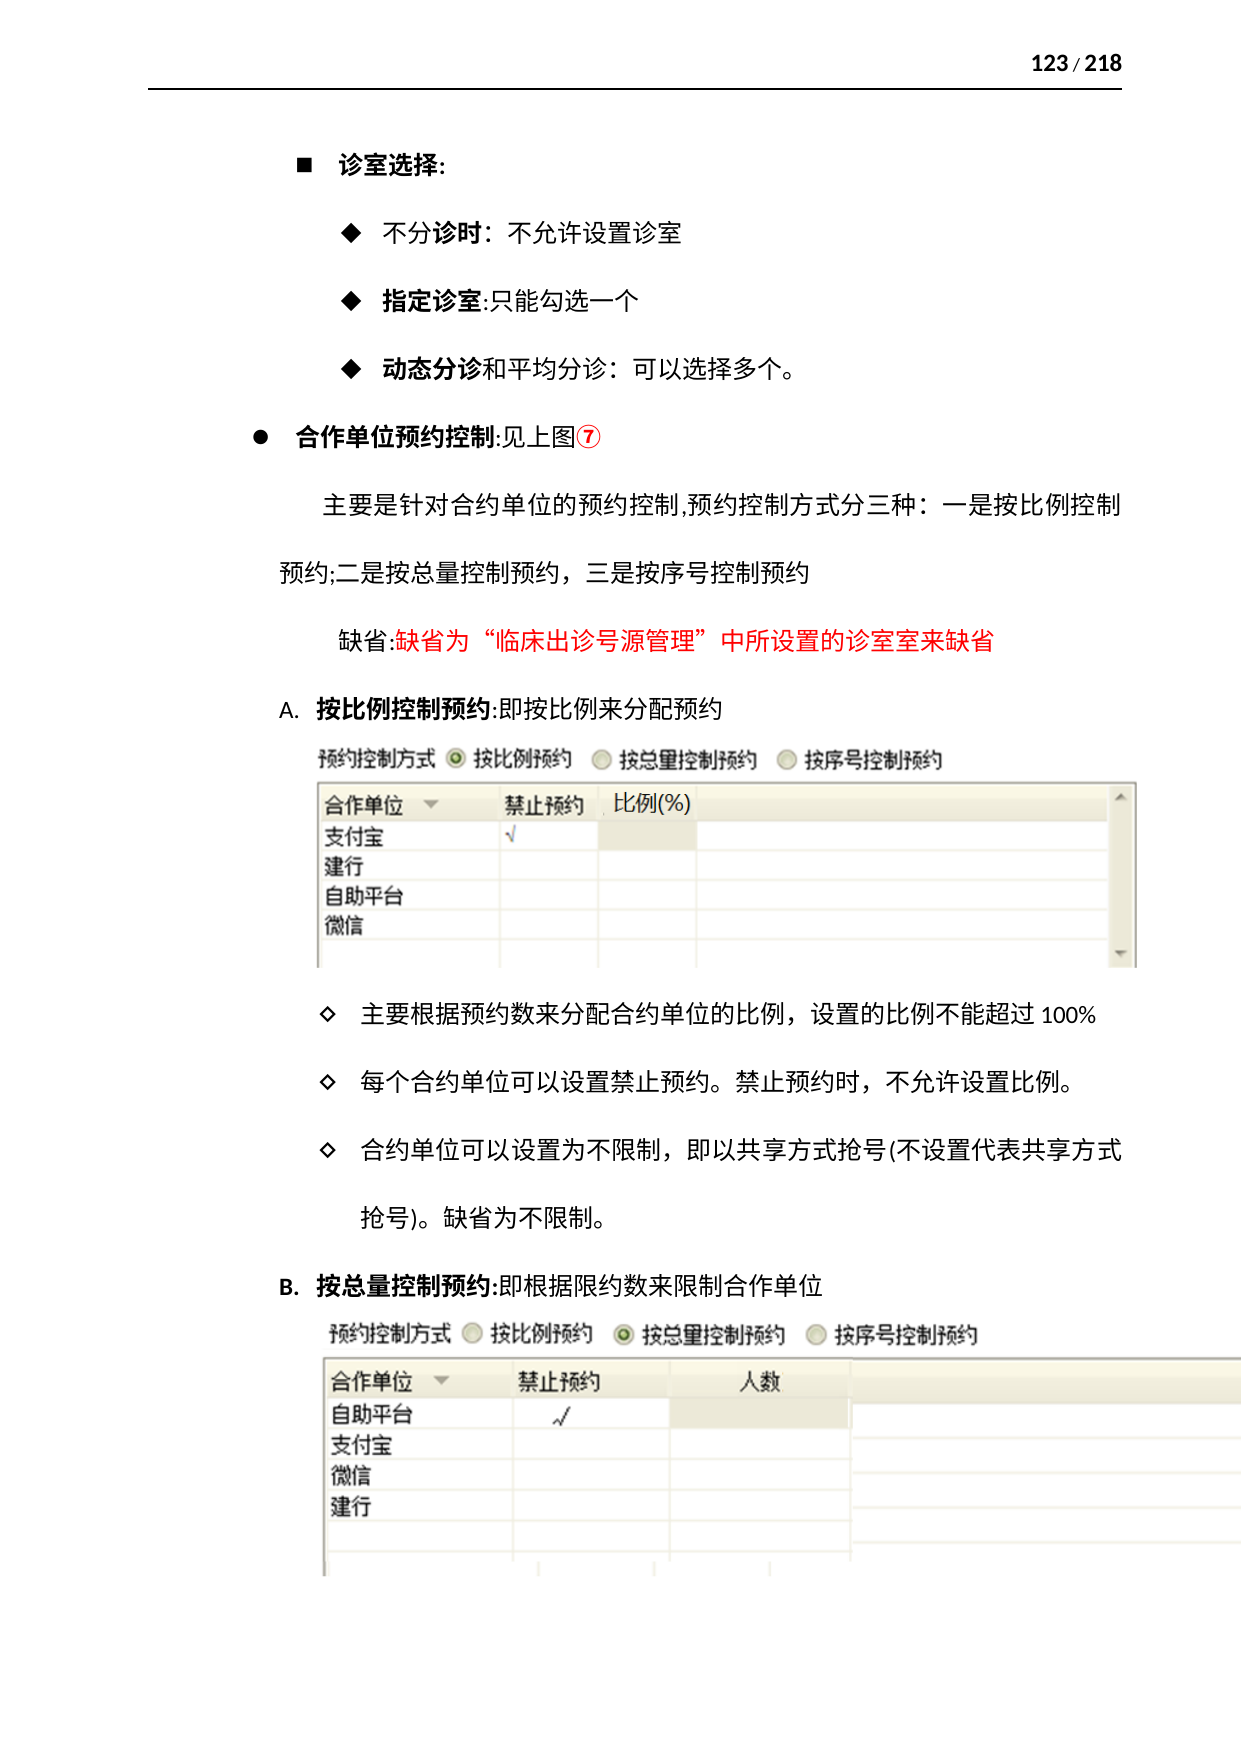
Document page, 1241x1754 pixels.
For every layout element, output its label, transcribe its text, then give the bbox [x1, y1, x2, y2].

list 合作单位预约控制:见上图⑦ [251, 402, 1122, 469]
list 主要根据预约数来分配合约单位的比例，设置的比例不能超过100% [316, 979, 1122, 1047]
list 每个合约单位可以设置禁止预约。禁止预约时，不允许设置比例。 [316, 1047, 1122, 1115]
list 按总量控制预约:即根据限约数来限制合作单位 [279, 1251, 1122, 1318]
picture [316, 1318, 1241, 1580]
picture [316, 741, 1137, 972]
list 合约单位可以设置为不限制，即以共享方式抢号(不设置代表共享方式抢号)。缺省为不限制。 [316, 1115, 1122, 1251]
list 指定诊室:只能勾选一个 [339, 266, 1122, 334]
list 动态分诊和平均分诊：可以选择多个。 [339, 334, 1122, 402]
list 缺省:缺省为“临床出诊号源管理”中所设置的诊室室来缺省 [311, 605, 1122, 673]
list 不分诊时：不允许设置诊室 [339, 198, 1122, 266]
text 主要是针对合约单位的预约控制,预约控制方式分三种：一是按比例控制预约;二是按总量控制预约，三是按序号控制预约 [279, 469, 1122, 605]
list 诊室选择: [295, 130, 1122, 198]
list 按比例控制预约:即按比例来分配预约 [279, 673, 1122, 741]
